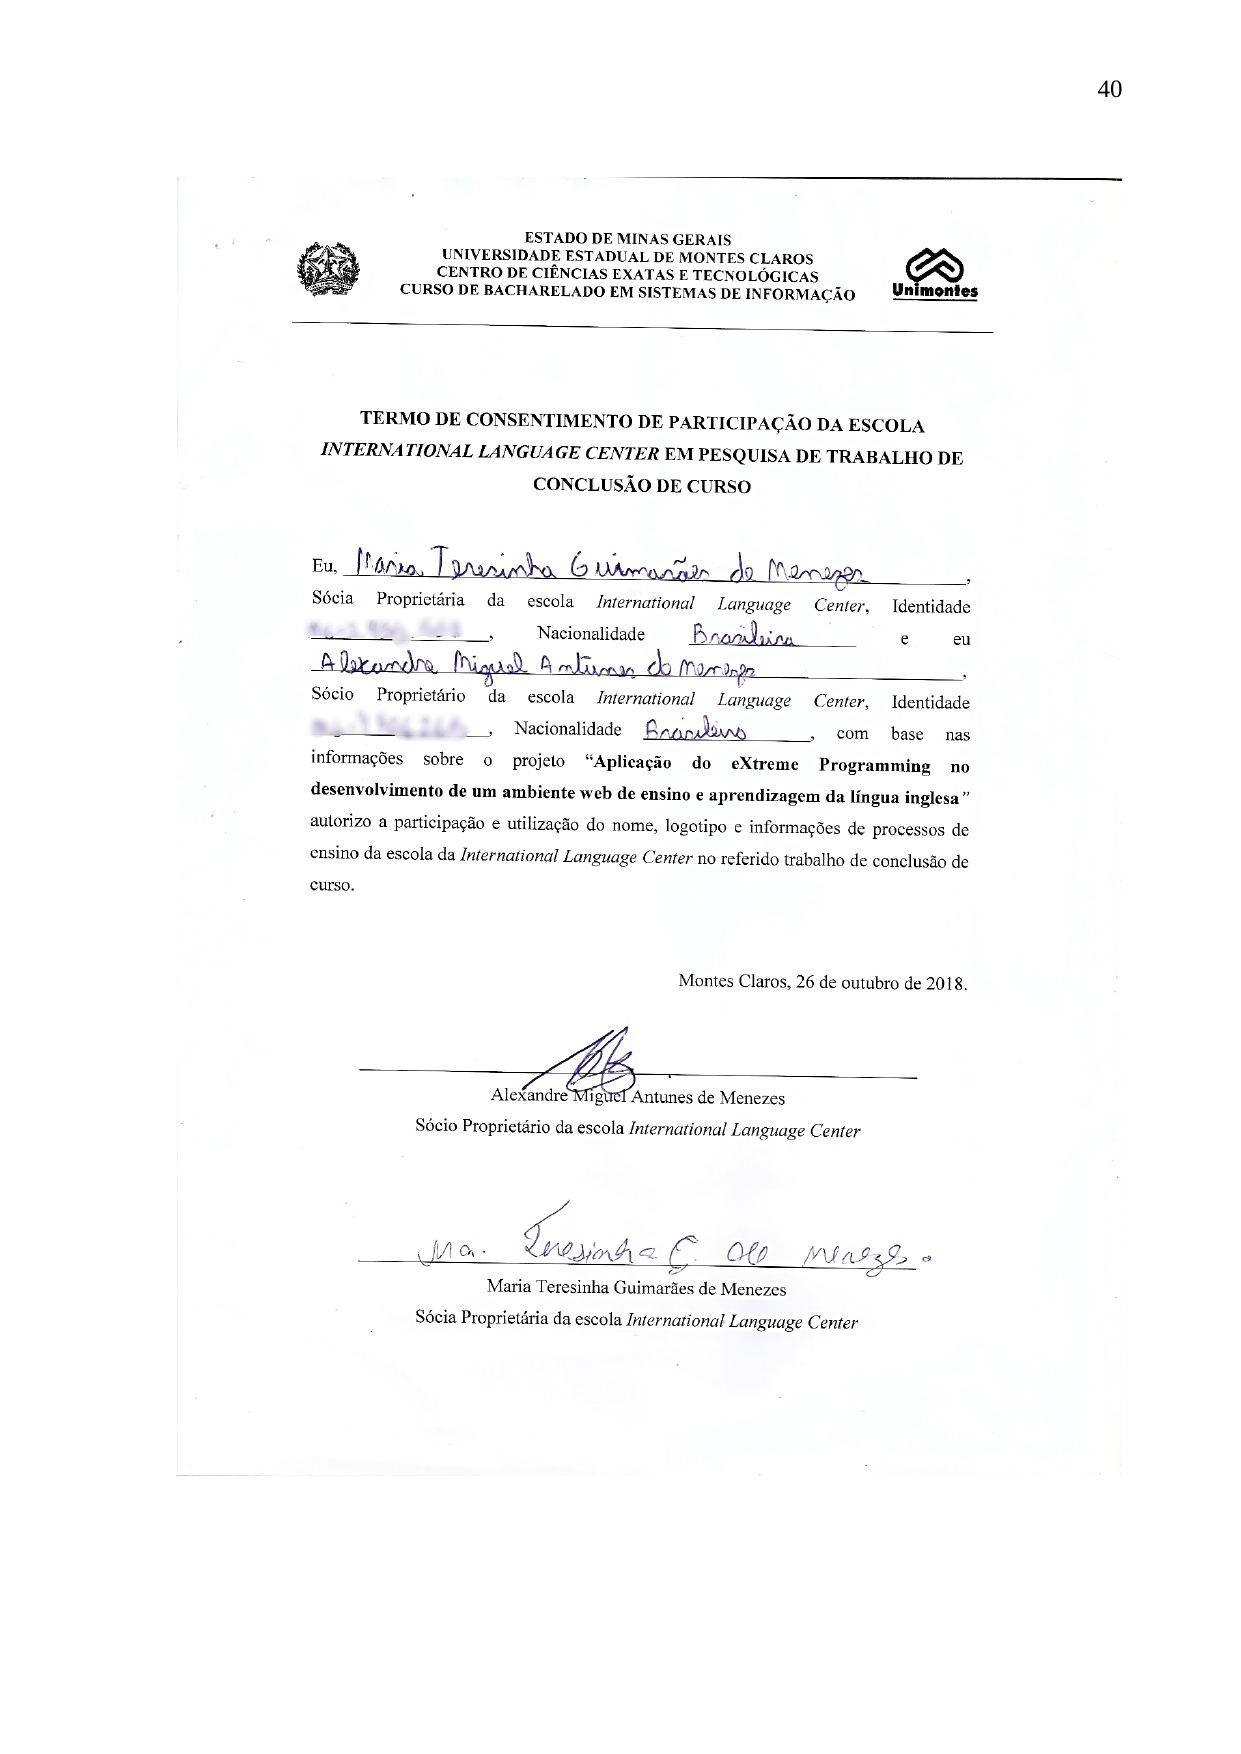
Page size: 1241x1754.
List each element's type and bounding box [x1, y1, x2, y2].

picture [177, 177, 1123, 1476]
